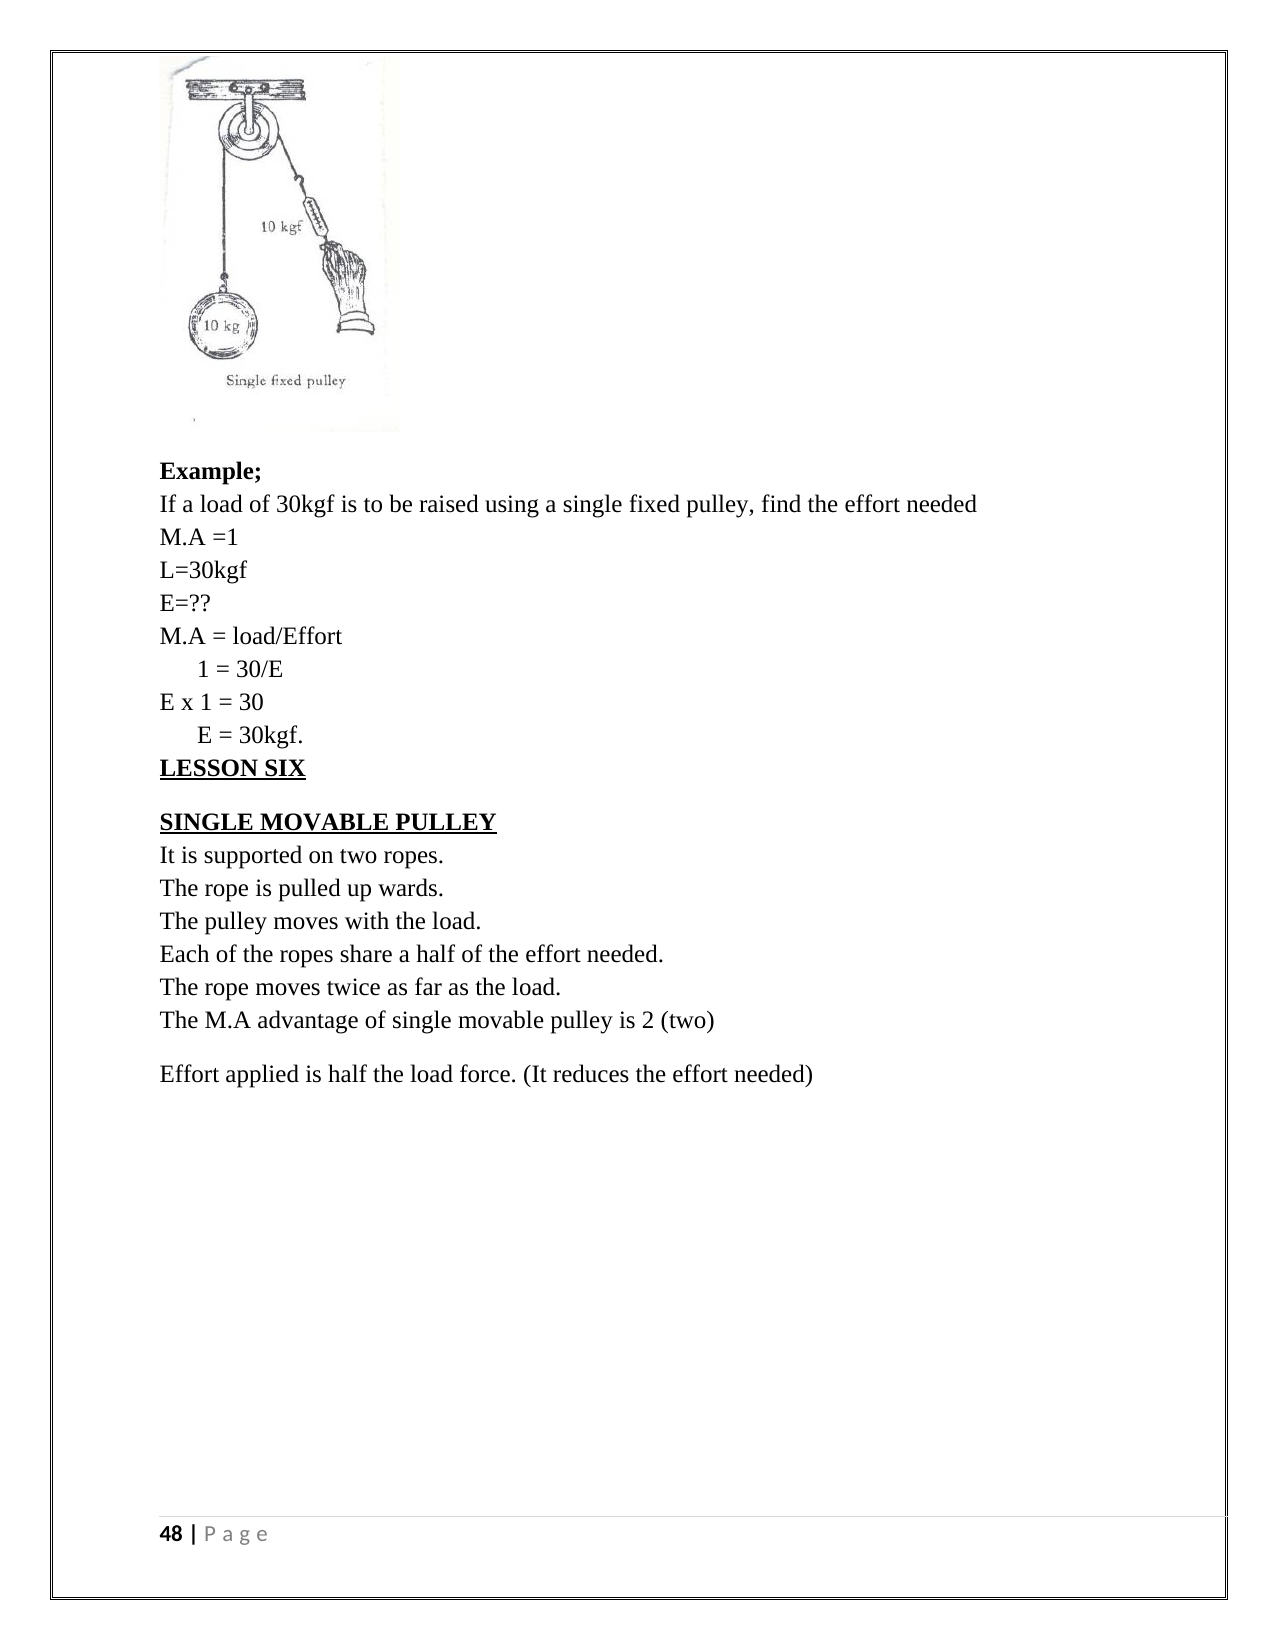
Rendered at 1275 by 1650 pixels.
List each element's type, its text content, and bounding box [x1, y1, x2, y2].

text Example; If a load of 30kgf is to be raised using a single fixed pulley, find the effort needed M.A =1 L=30kgf E=?? M.A = load/Effort 1 = 30/E E x 1 = 30 E = 30kgf. LESSON SIX [159, 456, 1225, 782]
picture [159, 56, 400, 432]
text SINGLE MOVABLE PULLEY It is supported on two ropes. The rope is pulled up wards. The pulley moves with the load. Each of the ropes share a half of the effort needed. The rope moves twice as far as the load. The M.A advantage of single movable pulley is 2 (two) [159, 807, 1225, 1034]
text Effort applied is half the load force. (It reduces the effort needed) [159, 1059, 1225, 1088]
